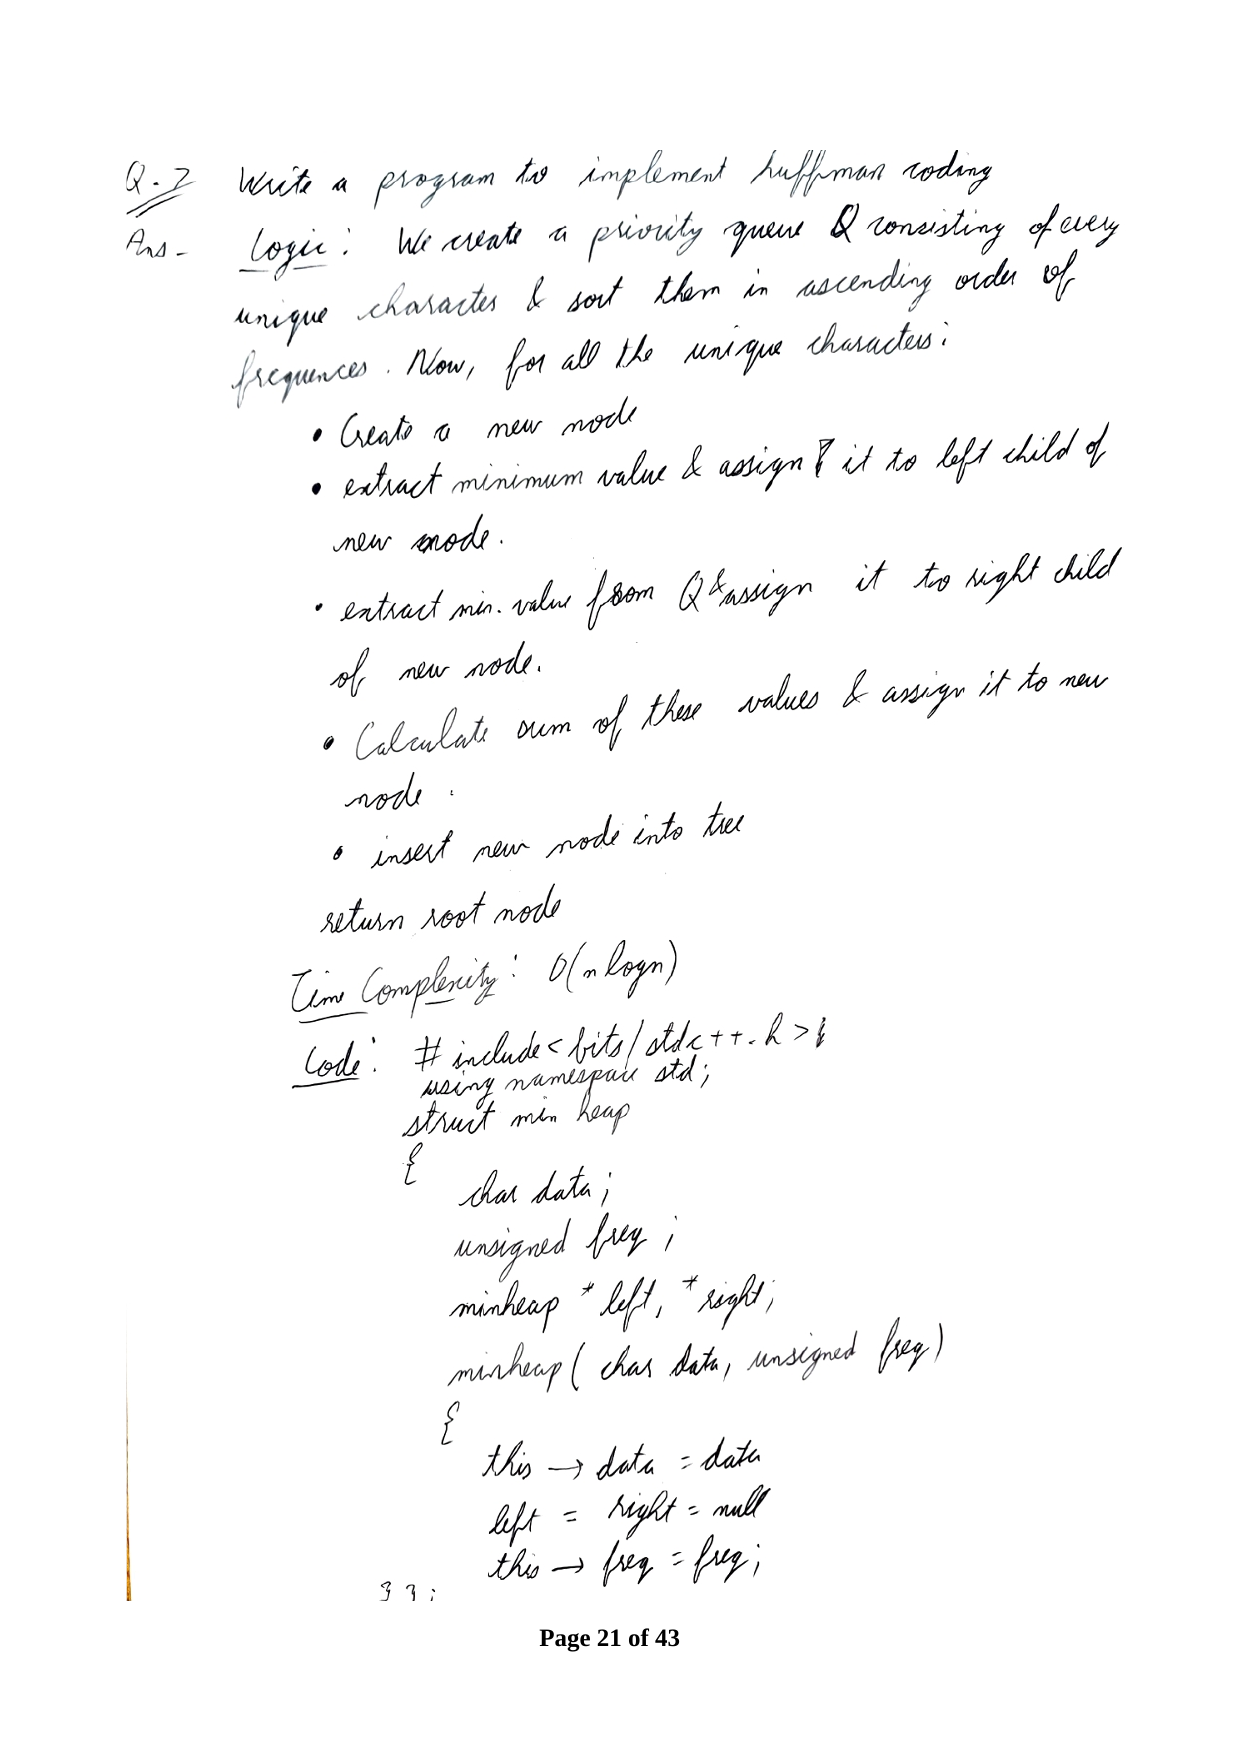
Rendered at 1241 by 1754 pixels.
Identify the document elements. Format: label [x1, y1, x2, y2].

picture [126, 150, 1130, 1601]
